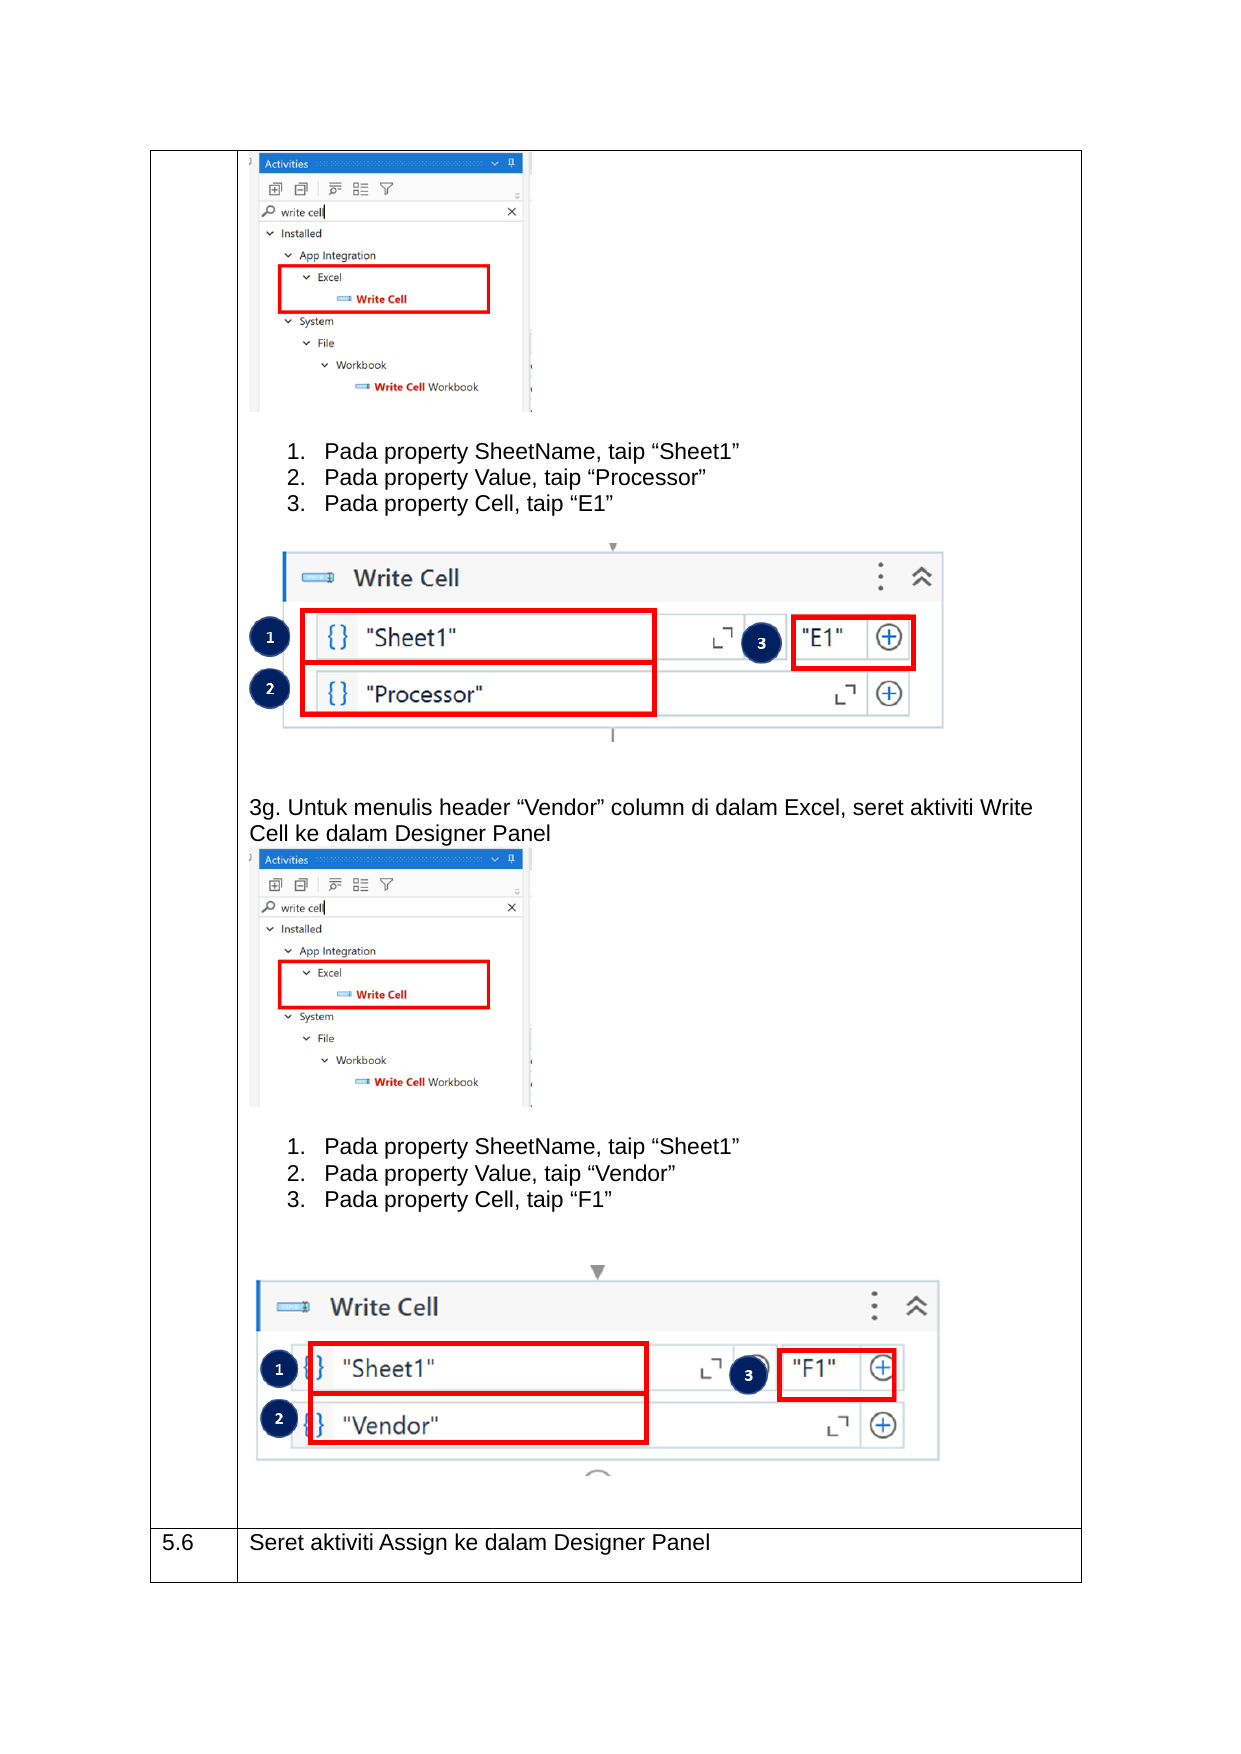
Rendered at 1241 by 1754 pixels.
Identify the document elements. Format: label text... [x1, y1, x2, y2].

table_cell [238, 151, 1081, 1528]
picture [249, 151, 533, 412]
table_cell [151, 151, 237, 1528]
picture [249, 543, 955, 742]
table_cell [238, 1529, 1081, 1582]
table_cell 5.6 [151, 1529, 237, 1582]
picture [249, 1265, 949, 1476]
picture [249, 846, 533, 1107]
